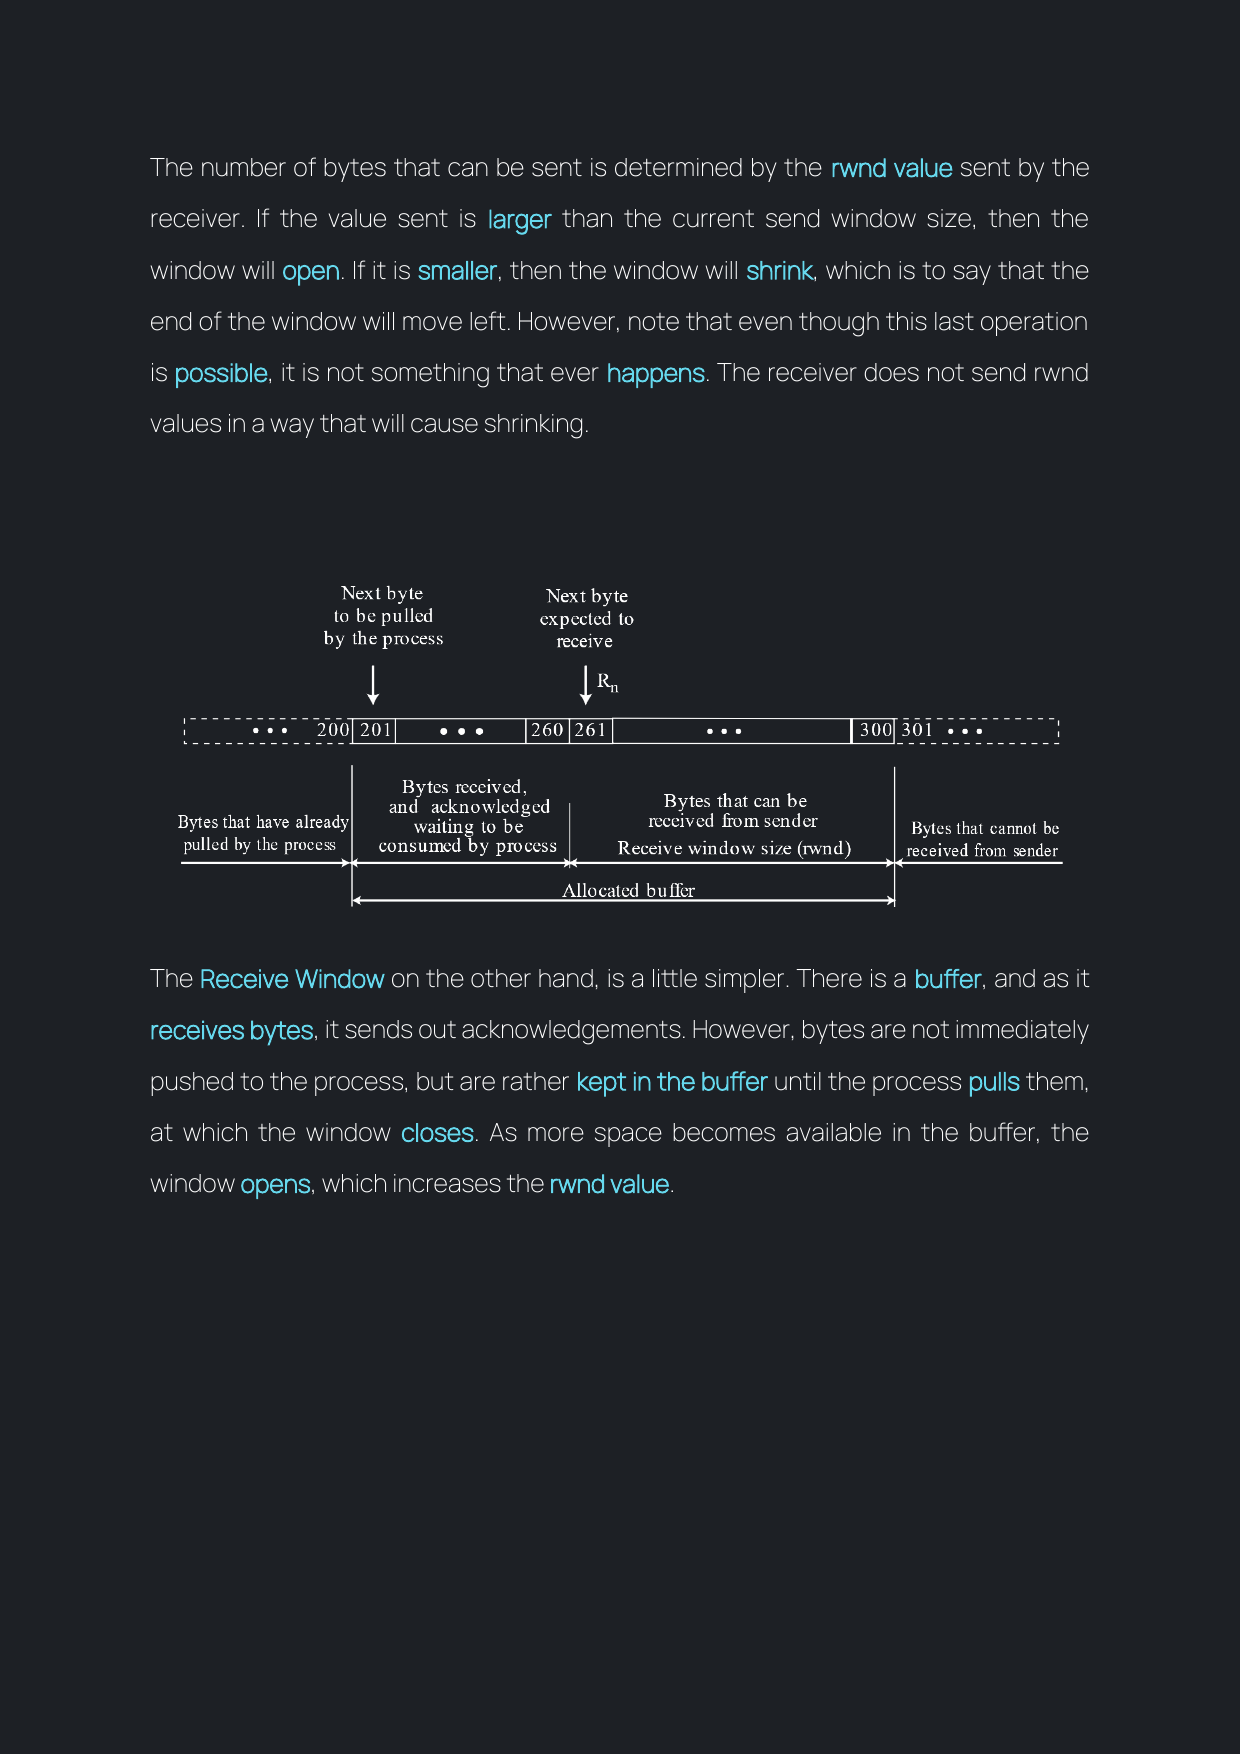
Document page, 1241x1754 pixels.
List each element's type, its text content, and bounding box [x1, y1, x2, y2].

text The Receive Window on the other hand, is a little simpler. There is a buffer, and as it receives bytes, it sends out acknowledgements. However, bytes are not immediately pushed to the process, but are rather kept in the buffer until the process pulls them, at which the window closes. As more space becomes available in the buffer, the window opens, which increases the rwnd value. [150, 961, 1090, 1200]
picture [177, 583, 1064, 907]
text The number of bytes that can be sent is determined by the rwnd value sent by the receiver. If the value sent is larger than the current send window size, then the window will open. If it is smaller, then the window will shrink, which is to say that the end of the window will move left. However, note that even though this last operation is possible, it is not something that ever happens. The receiver does not send rwnd values in a way that will cause shrinking. [150, 150, 1090, 440]
